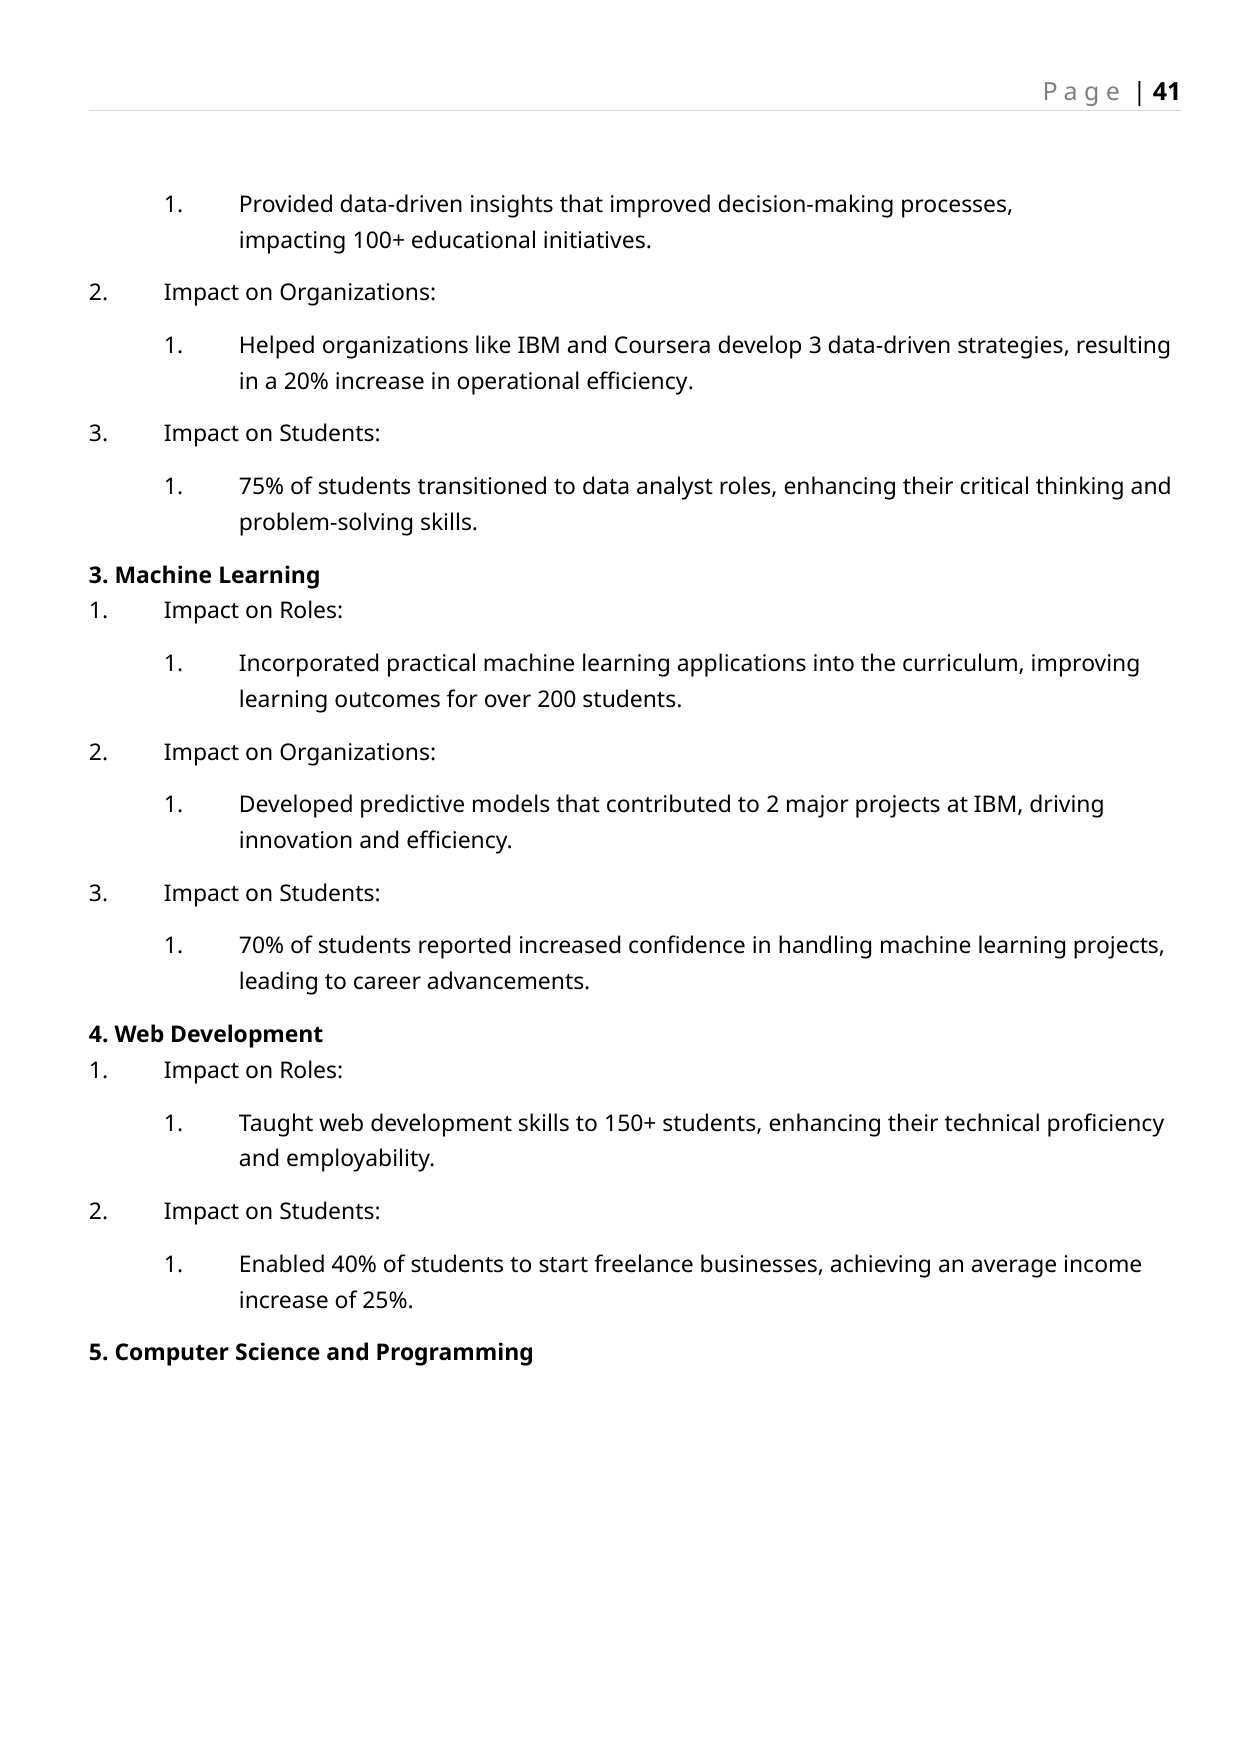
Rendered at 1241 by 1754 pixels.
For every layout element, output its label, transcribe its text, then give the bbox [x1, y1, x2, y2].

text 5. Computer Science and Programming [89, 1336, 1181, 1367]
text 3. Machine Learning [89, 558, 1181, 590]
list Taught web development skills to 150+ students, enhancing their technical proficiency and employability. [164, 1106, 1181, 1174]
list Incorporated practical machine learning applications into the curriculum, improving learning outcomes for over 200 students. [164, 647, 1181, 714]
list 70% of students reported increased confidence in handling machine learning projects, leading to career advancements. [164, 929, 1181, 997]
list Impact on Students: [89, 877, 1181, 908]
list Impact on Roles: [89, 1054, 1181, 1085]
text 4. Web Development [89, 1018, 1181, 1049]
list Impact on Students: [89, 1195, 1181, 1226]
list Impact on Organizations: [89, 276, 1181, 307]
list Impact on Roles: [89, 594, 1181, 626]
list Provided data-driven insights that improved decision-making processes, impacting 100+ educational initiatives. [164, 188, 1181, 255]
list Impact on Organizations: [89, 736, 1181, 767]
list Developed predictive models that contributed to 2 major projects at IBM, driving innovation and efficiency. [164, 788, 1181, 855]
list Impact on Students: [89, 417, 1181, 449]
list 75% of students transitioned to data analyst roles, enhancing their critical thinking and problem-solving skills. [164, 470, 1181, 537]
list Helped organizations like IBM and Coursera develop 3 data-driven strategies, resulting in a 20% increase in operational efficiency. [164, 329, 1181, 396]
list Enabled 40% of students to start freelance businesses, achieving an average income increase of 25%. [164, 1248, 1181, 1315]
